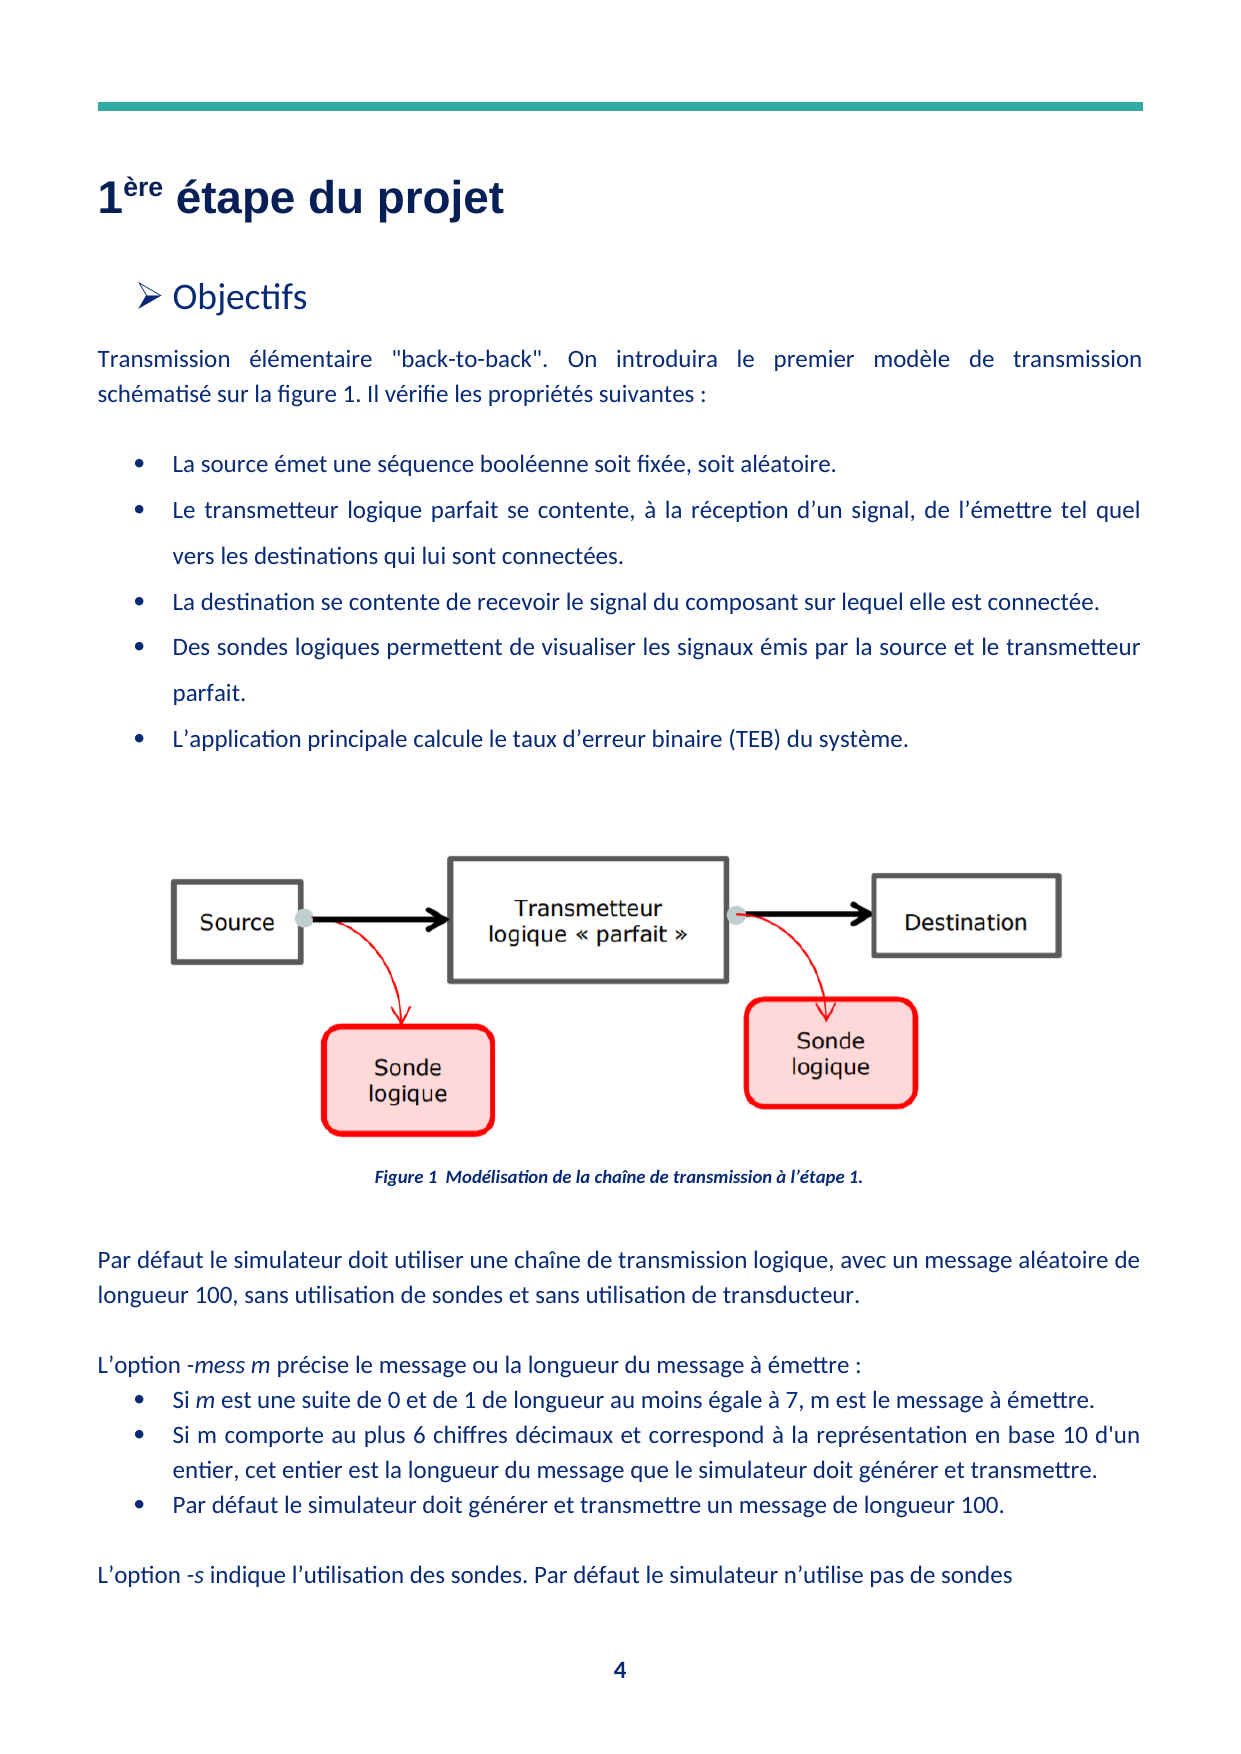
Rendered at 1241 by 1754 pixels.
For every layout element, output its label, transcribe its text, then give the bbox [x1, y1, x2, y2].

list Si m comporte au plus 6 chiffres décimaux et correspond à la représentation en base 10 d'un entier, cet entier est la longueur du message que le simulateur doit générer et transmettre. [135, 1419, 1143, 1485]
list Par défaut le simulateur doit générer et transmettre un message de longueur 100. [135, 1489, 1143, 1520]
subtitle Objectifs [135, 273, 1143, 319]
list Des sondes logiques permettent de visualiser les signaux émis par la source et le transmetteur parfait. [135, 632, 1143, 708]
picture [155, 828, 1085, 1162]
text Figure 1 Modélisation de la chaîne de transmission à l’étape 1. [97, 1166, 1143, 1189]
text L’option -mess m précise le message ou la longueur du message à émettre : [97, 1349, 1143, 1380]
list Si m est une suite de 0 et de 1 de longueur au moins égale à 7, m est le message à émettre. [135, 1384, 1143, 1415]
list La source émet une séquence booléenne soit fixée, soit aléatoire. [135, 449, 1143, 479]
text Transmission élémentaire "back-to-back". On introduira le premier modèle de transmission schématisé sur la figure 1. Il vérifie les propriétés suivantes : [97, 344, 1143, 409]
list L’application principale calcule le taux d’erreur binaire (TEB) du système. [135, 723, 1143, 753]
list La destination se contente de recevoir le signal du composant sur lequel elle est connectée. [135, 586, 1143, 616]
text L’option -s indique l’utilisation des sondes. Par défaut le simulateur n’utilise pas de sondes [97, 1559, 1143, 1590]
subtitle 1ère étape du projet [97, 171, 1143, 224]
list Le transmetteur logique parfait se contente, à la réception d’un signal, de l’émettre tel quel vers les destinations qui lui sont connectées. [135, 494, 1143, 571]
text Par défaut le simulateur doit utiliser une chaîne de transmission logique, avec un message aléatoire de longueur 100, sans utilisation de sondes et sans utilisation de transducteur. [97, 1244, 1143, 1310]
